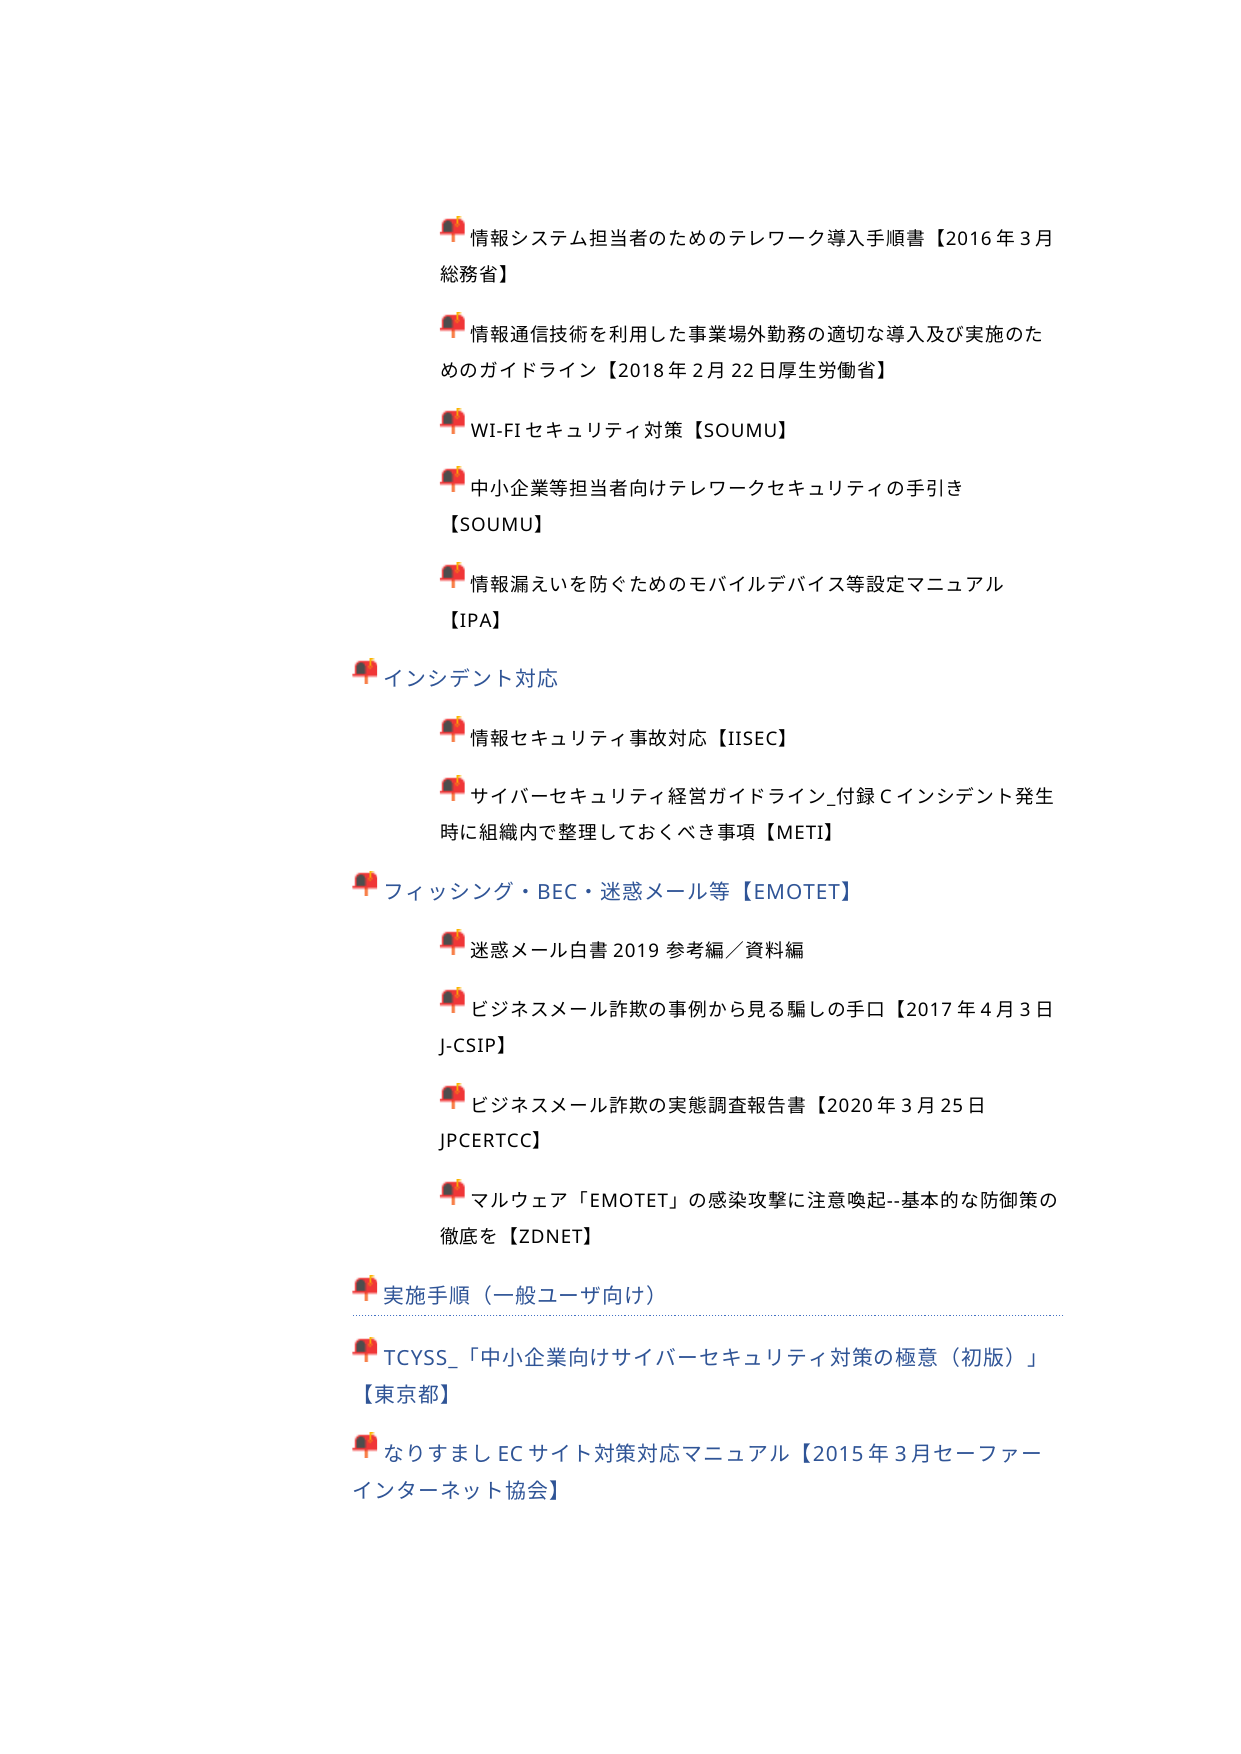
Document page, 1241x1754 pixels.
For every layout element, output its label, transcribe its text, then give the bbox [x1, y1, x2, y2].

text マルウェア「Emotet」の感染攻撃に注意喚起--基本的な防御策の徹底を【ZDNet】 [440, 1179, 1063, 1254]
picture [352, 1432, 378, 1458]
text 迷惑メール白書2019 参考編／資料編 [440, 929, 1063, 967]
text 中小企業等担当者向けテレワークセキュリティの手引き【SOUMU】 [440, 467, 1063, 542]
text なりすましECサイト対策対応マニュアル【2015年3月セーファーインターネット協会】 [352, 1433, 1063, 1508]
text Wi-Fiセキュリティ対策【SOUMU】 [440, 408, 1063, 446]
picture [439, 408, 465, 434]
picture [439, 987, 465, 1013]
picture [439, 775, 465, 801]
picture [352, 1337, 378, 1362]
text ビジネスメール詐欺の事例から見る騙しの手口【2017年4月3日J-CSIP】 [440, 988, 1063, 1063]
text 実施手順（一般ユーザ向け） [352, 1275, 1063, 1316]
picture [439, 929, 465, 955]
picture [439, 1083, 465, 1109]
picture [439, 466, 465, 492]
picture [352, 658, 378, 684]
picture [439, 562, 465, 588]
text TCYSS_「中小企業向けサイバーセキュリティ対策の極意（初版）」【東京都】 [352, 1337, 1063, 1412]
picture [439, 716, 465, 742]
text ビジネスメール詐欺の実態調査報告書【2020年3月25日JPCERTCC】 [440, 1083, 1063, 1158]
picture [352, 1275, 378, 1301]
text 情報漏えいを防ぐためのモバイルデバイス等設定マニュアル【IPA】 [440, 563, 1063, 638]
picture [439, 312, 465, 338]
picture [439, 1179, 465, 1205]
text 情報セキュリティ事故対応【IISEC】 [440, 717, 1063, 754]
picture [352, 871, 378, 896]
text サイバーセキュリティ経営ガイドライン_付録Cインシデント発生時に組織内で整理しておくべき事項【METI】 [440, 775, 1063, 850]
text 情報システム担当者のためのテレワーク導入手順書【2016年3月総務省】 [440, 217, 1063, 292]
text インシデント対応 [352, 658, 1063, 696]
text フィッシング・BEC・迷惑メール等【EMOTET】 [352, 871, 1063, 908]
text 情報通信技術を利用した事業場外勤務の適切な導入及び実施のためのガイドライン【2018年2月22日厚生労働省】 [440, 313, 1063, 388]
picture [439, 216, 465, 242]
